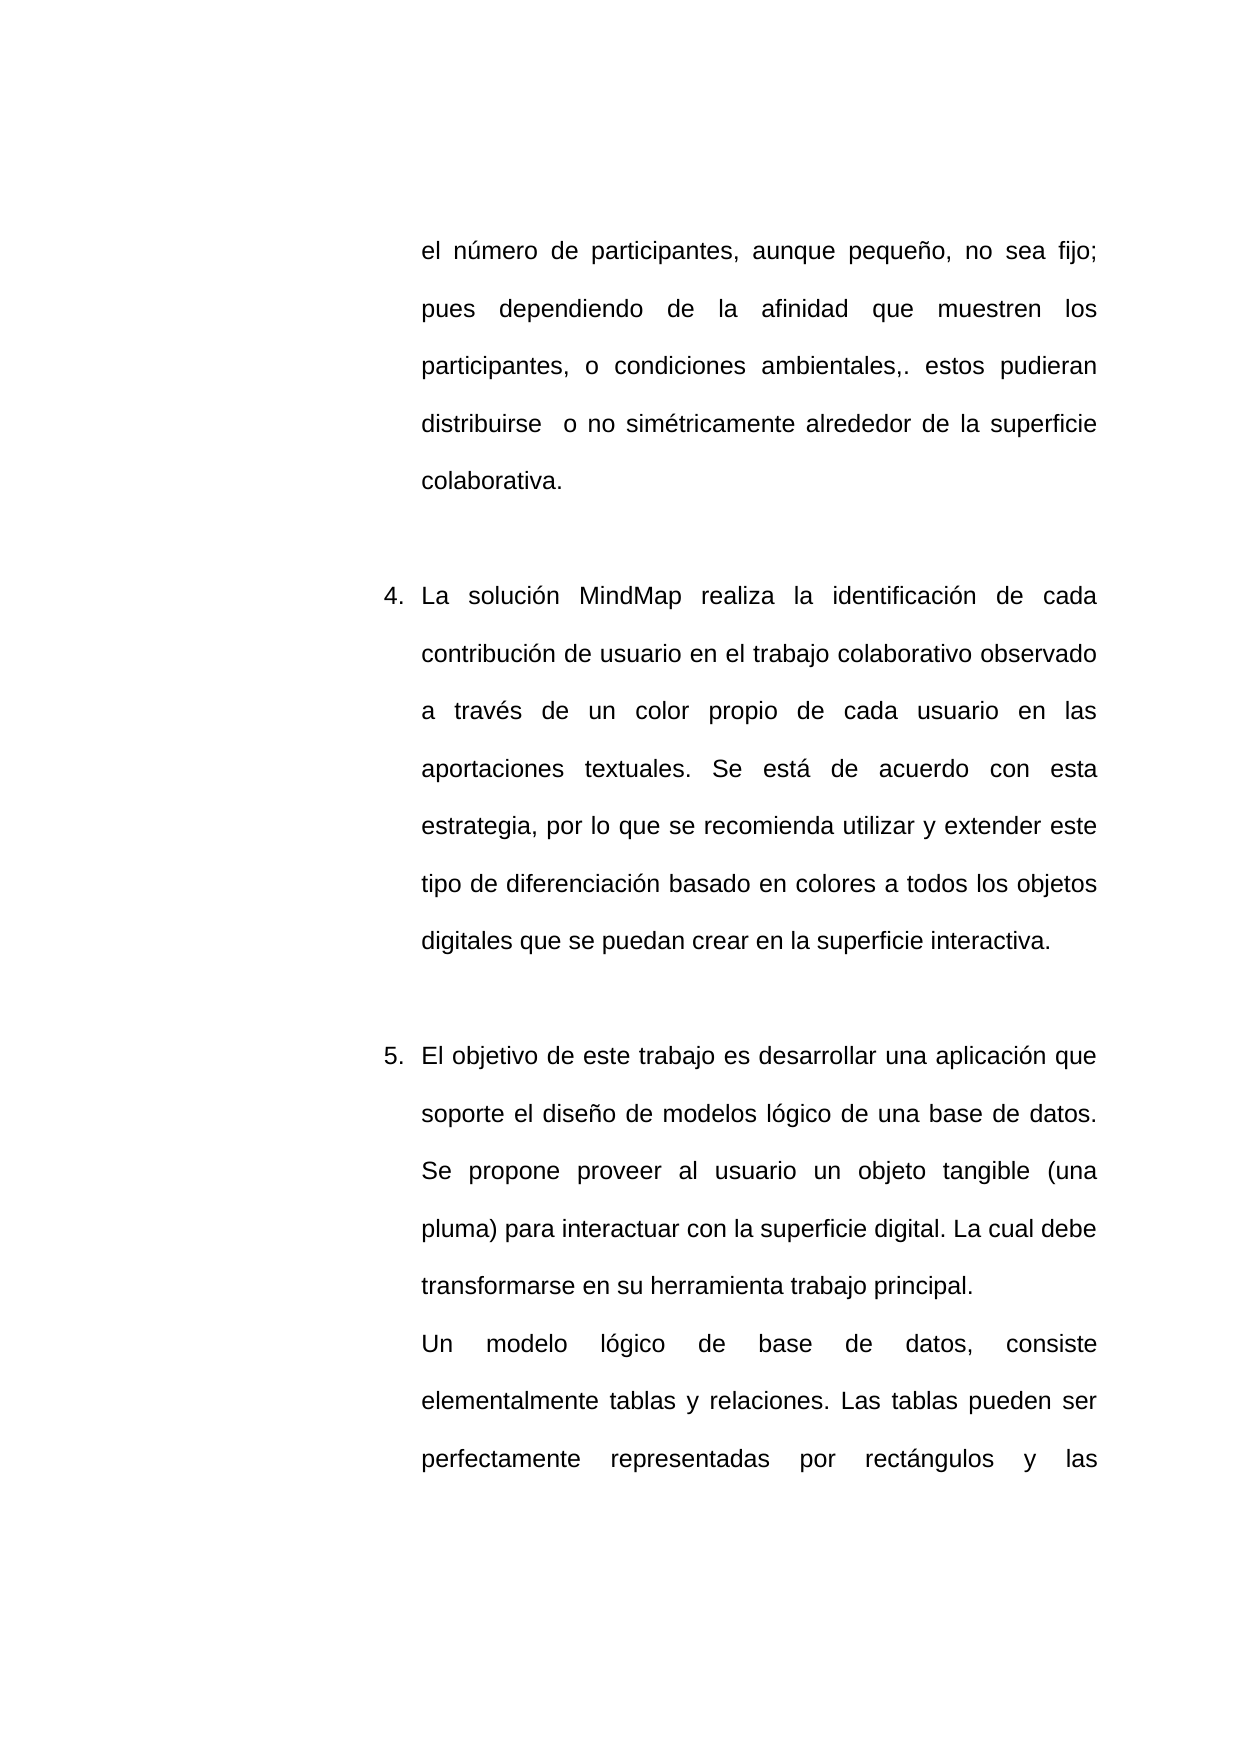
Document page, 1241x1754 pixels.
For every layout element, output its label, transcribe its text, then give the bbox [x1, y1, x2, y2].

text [421, 1329, 1098, 1472]
list La solución MindMap realiza la identificación de cada contribución de usuario en el trabajo colaborativo observado a través de un color propio de cada usuario en las aportaciones textuales. Se está de acuerdo con esta estrategia, por lo que se recomienda utilizar y extender este tipo de diferenciación basado en colores a todos los objetos digitales que se puedan crear en la superficie interactiva. [384, 581, 1098, 955]
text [421, 236, 1098, 495]
list El objetivo de este trabajo es desarrollar una aplicación que soporte el diseño de modelos lógico de una base de datos. Se propone proveer al usuario un objeto tangible (una pluma) para interactuar con la superficie digital. La cual debe transformarse en su herramienta trabajo principal. [384, 1041, 1098, 1300]
